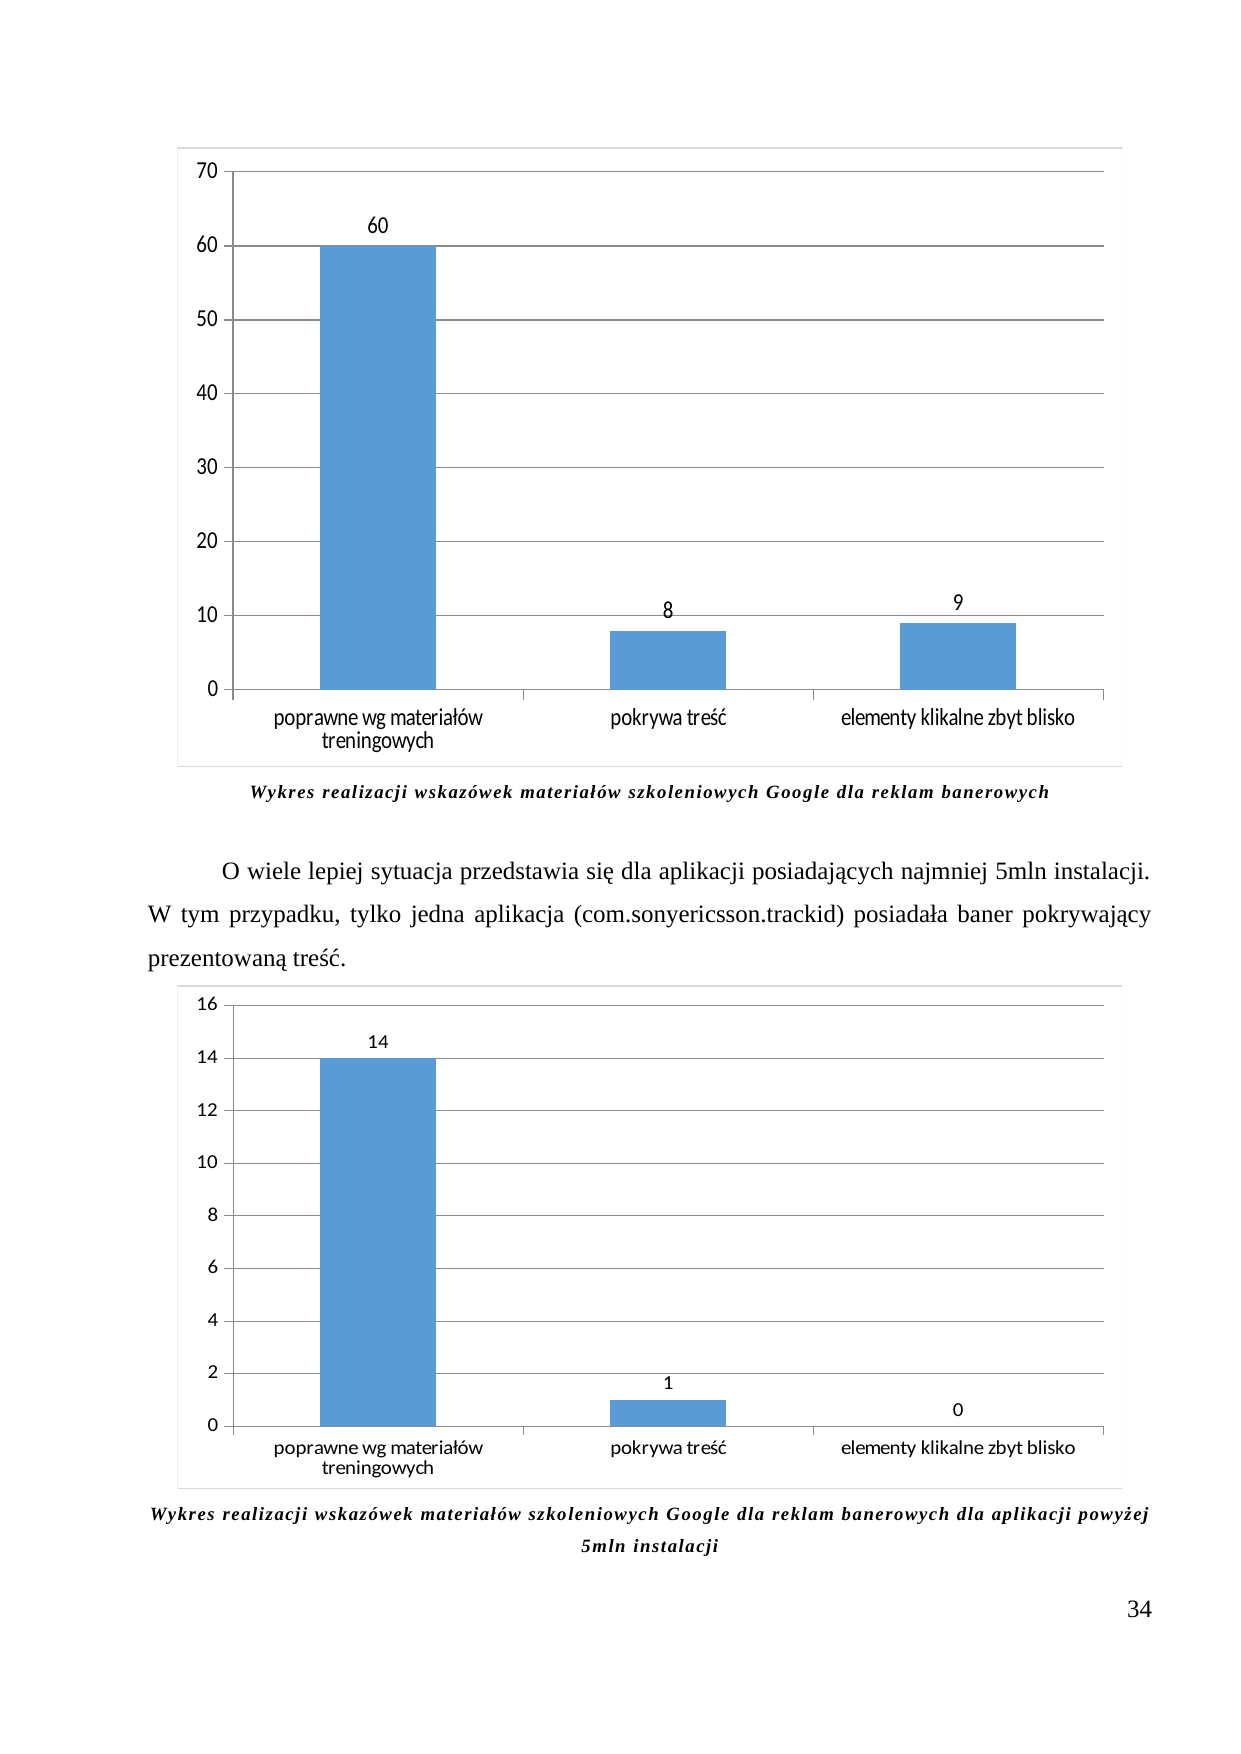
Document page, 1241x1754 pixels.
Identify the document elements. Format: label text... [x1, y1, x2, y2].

text O wiele lepiej sytuacja przedstawia się dla aplikacji posiadających najmniej 5mln instalacji. W tym przypadku, tylko jedna aplikacja (com.sonyericsson.trackid) posiadała baner pokrywający prezentowaną treść. [148, 856, 1152, 971]
subtitle Wykres realizacji wskazówek materiałów szkoleniowych Google dla reklam banerowych [148, 781, 1152, 802]
subtitle Wykres realizacji wskazówek materiałów szkoleniowych Google dla reklam banerowych dla aplikacji powyżej 5mln instalacji [148, 1503, 1152, 1557]
